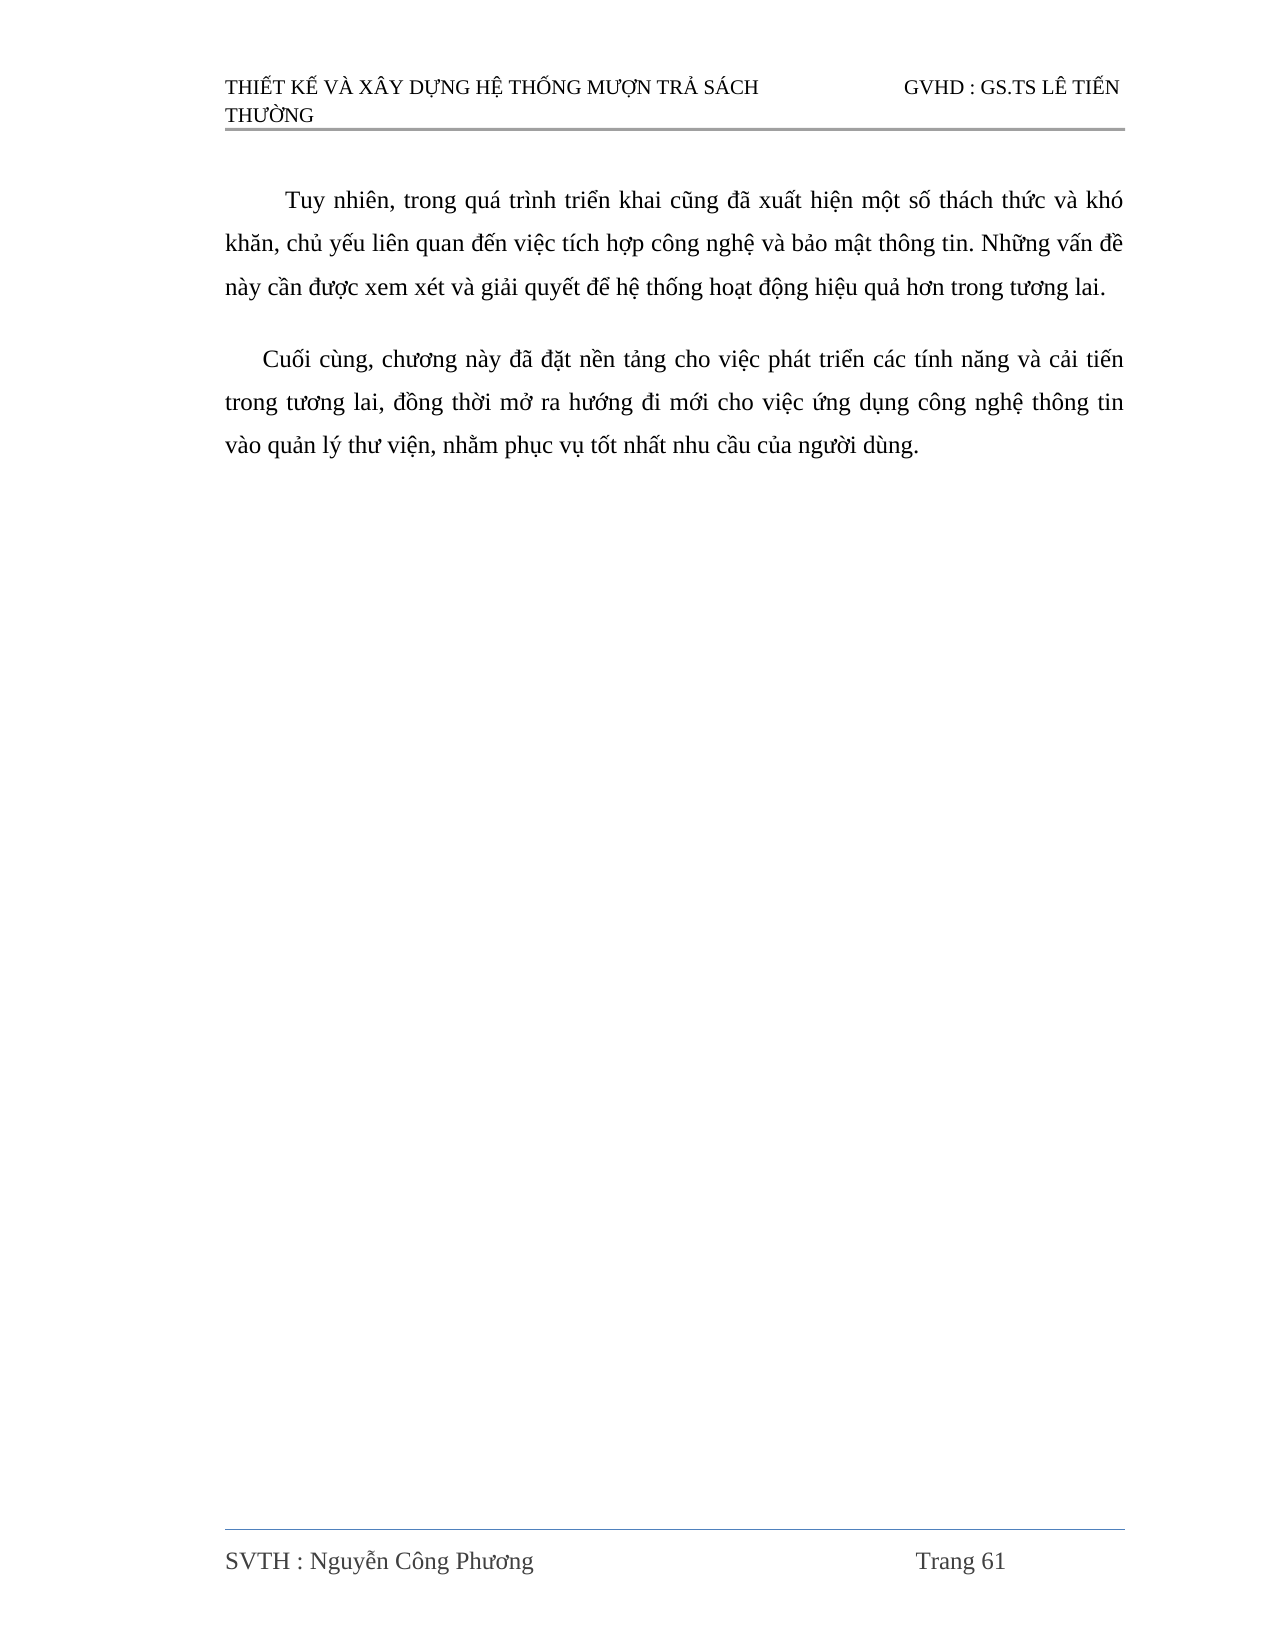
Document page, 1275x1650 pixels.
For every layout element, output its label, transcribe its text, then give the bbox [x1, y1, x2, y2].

text Tuy nhiên, trong quá trình triển khai cũng đã xuất hiện một số thách thức và khó khăn, chủ yếu liên quan đến việc tích hợp công nghệ và bảo mật thông tin. Những vấn đề này cần được xem xét và giải quyết để hệ thống hoạt động hiệu quả hơn trong tương lai. [225, 185, 1125, 300]
text Cuối cùng, chương này đã đặt nền tảng cho việc phát triển các tính năng và cải tiến trong tương lai, đồng thời mở ra hướng đi mới cho việc ứng dụng công nghệ thông tin vào quản lý thư viện, nhằm phục vụ tốt nhất nhu cầu của người dùng. [225, 344, 1125, 459]
